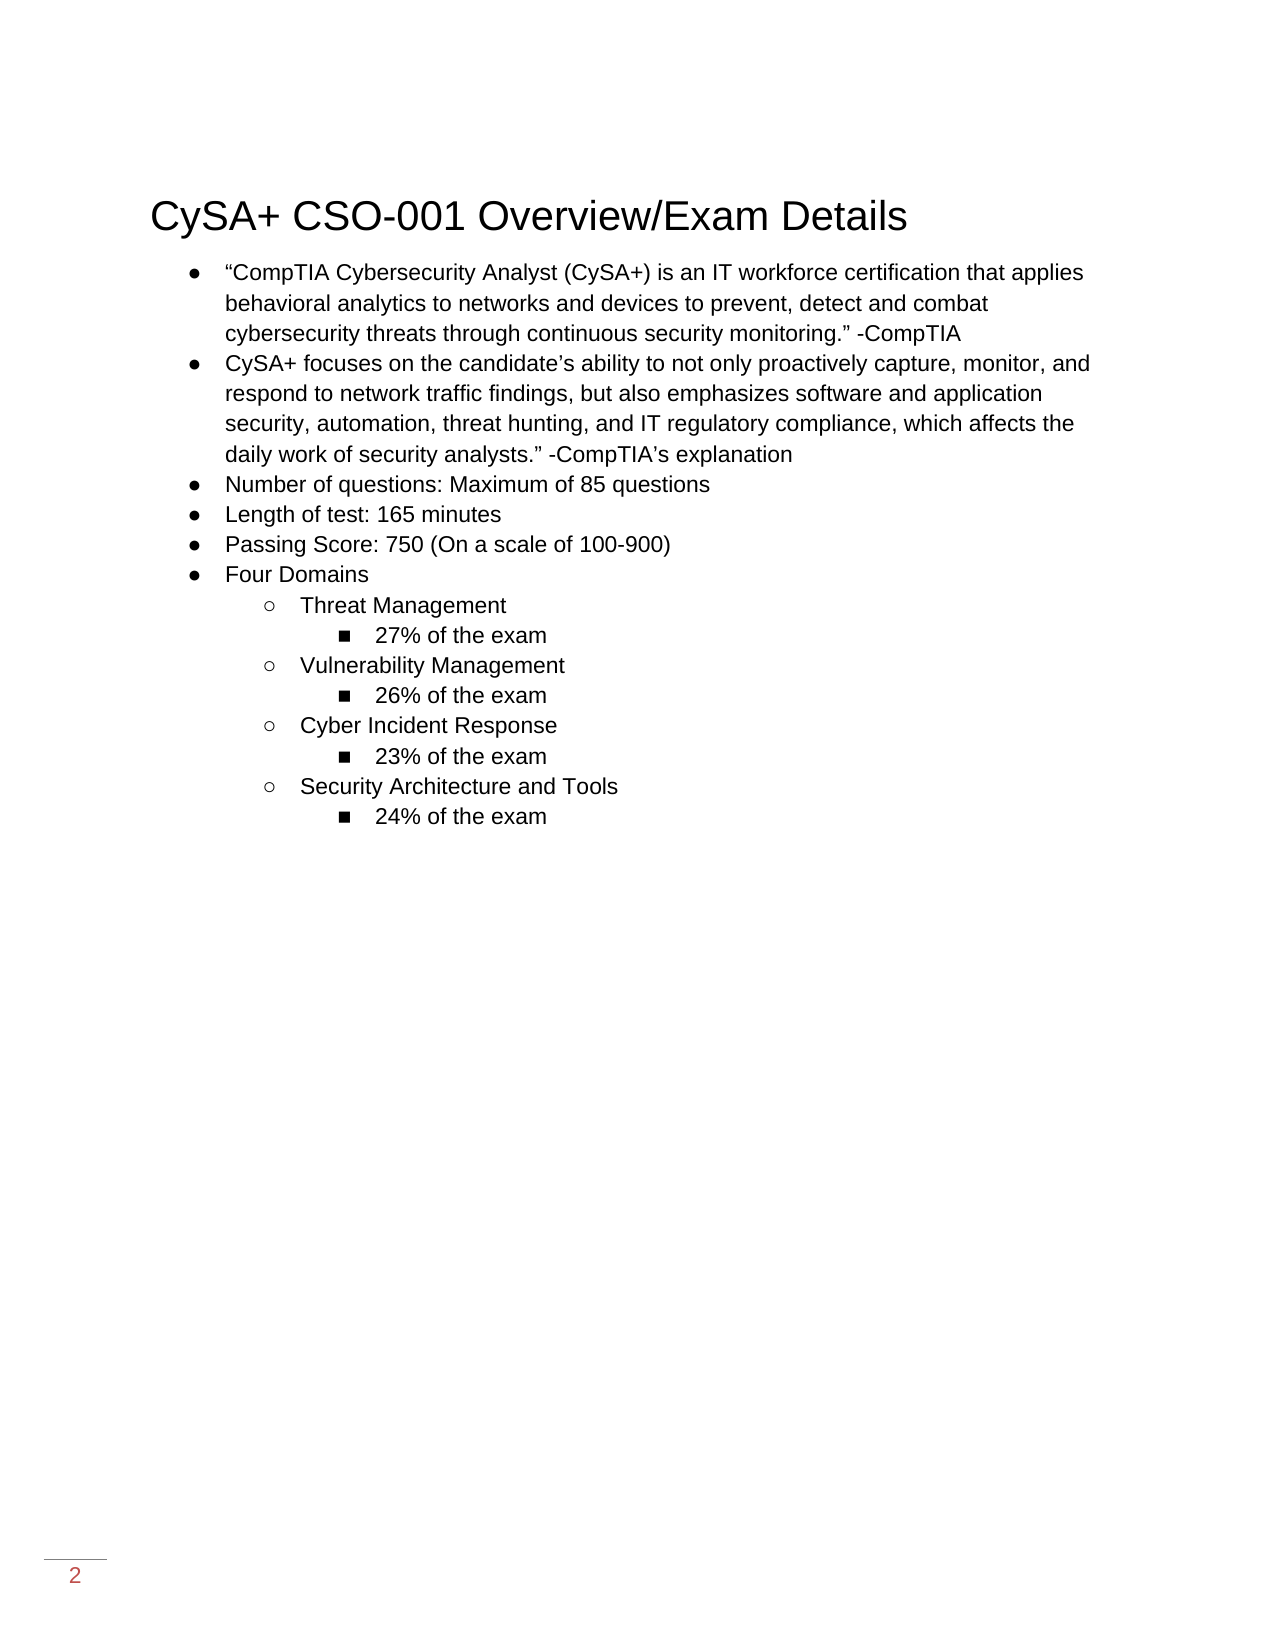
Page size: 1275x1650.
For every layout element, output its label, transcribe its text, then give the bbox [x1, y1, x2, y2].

list “CompTIA Cybersecurity Analyst (CySA+) is an IT workforce certification that applies behavioral analytics to networks and devices to prevent, detect and combat cybersecurity threats through continuous security monitoring.” -CompTIA [187, 259, 1125, 346]
list Threat Management [262, 592, 1125, 618]
list CySA+ focuses on the candidate’s ability to not only proactively capture, monitor, and respond to network traffic findings, but also emphasizes software and application security, automation, threat hunting, and IT regulatory compliance, which affects the daily work of security analysts.” -CompTIA’s explanation [187, 350, 1125, 467]
list 24% of the exam [337, 803, 1125, 829]
subtitle CySA+ CSO-001 Overview/Exam Details [150, 192, 1125, 239]
list 23% of the exam [337, 743, 1125, 769]
list Four Domains [187, 561, 1125, 588]
list Security Architecture and Tools [262, 773, 1125, 799]
list Cyber Incident Response [262, 712, 1125, 739]
list Vulnerability Management [262, 652, 1125, 678]
list Passing Score: 750 (On a scale of 100-900) [187, 531, 1125, 557]
list 27% of the exam [337, 622, 1125, 648]
list Length of test: 165 minutes [187, 501, 1125, 527]
list Number of questions: Maximum of 85 questions [187, 471, 1125, 497]
list 26% of the exam [337, 682, 1125, 708]
